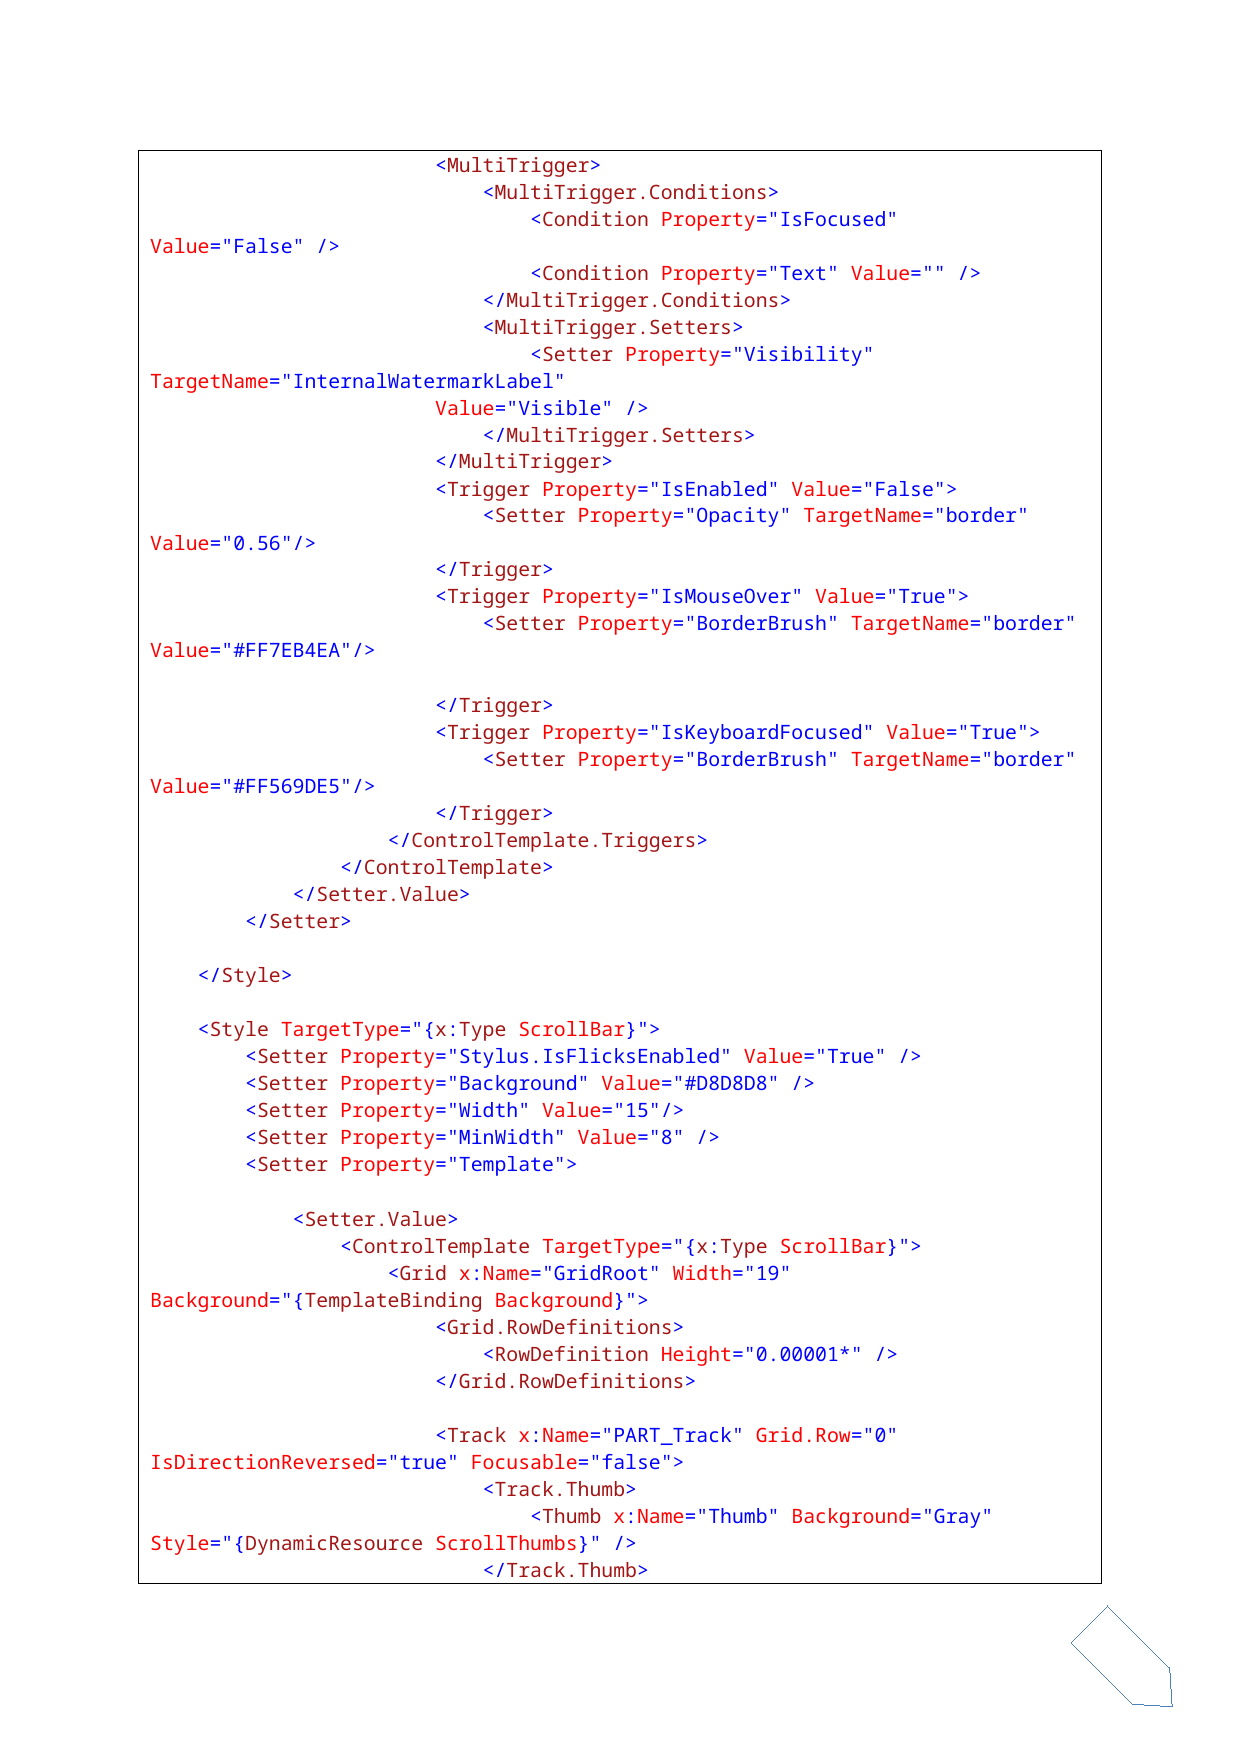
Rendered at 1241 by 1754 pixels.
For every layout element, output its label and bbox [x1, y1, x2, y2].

table_cell [139, 151, 1101, 1583]
